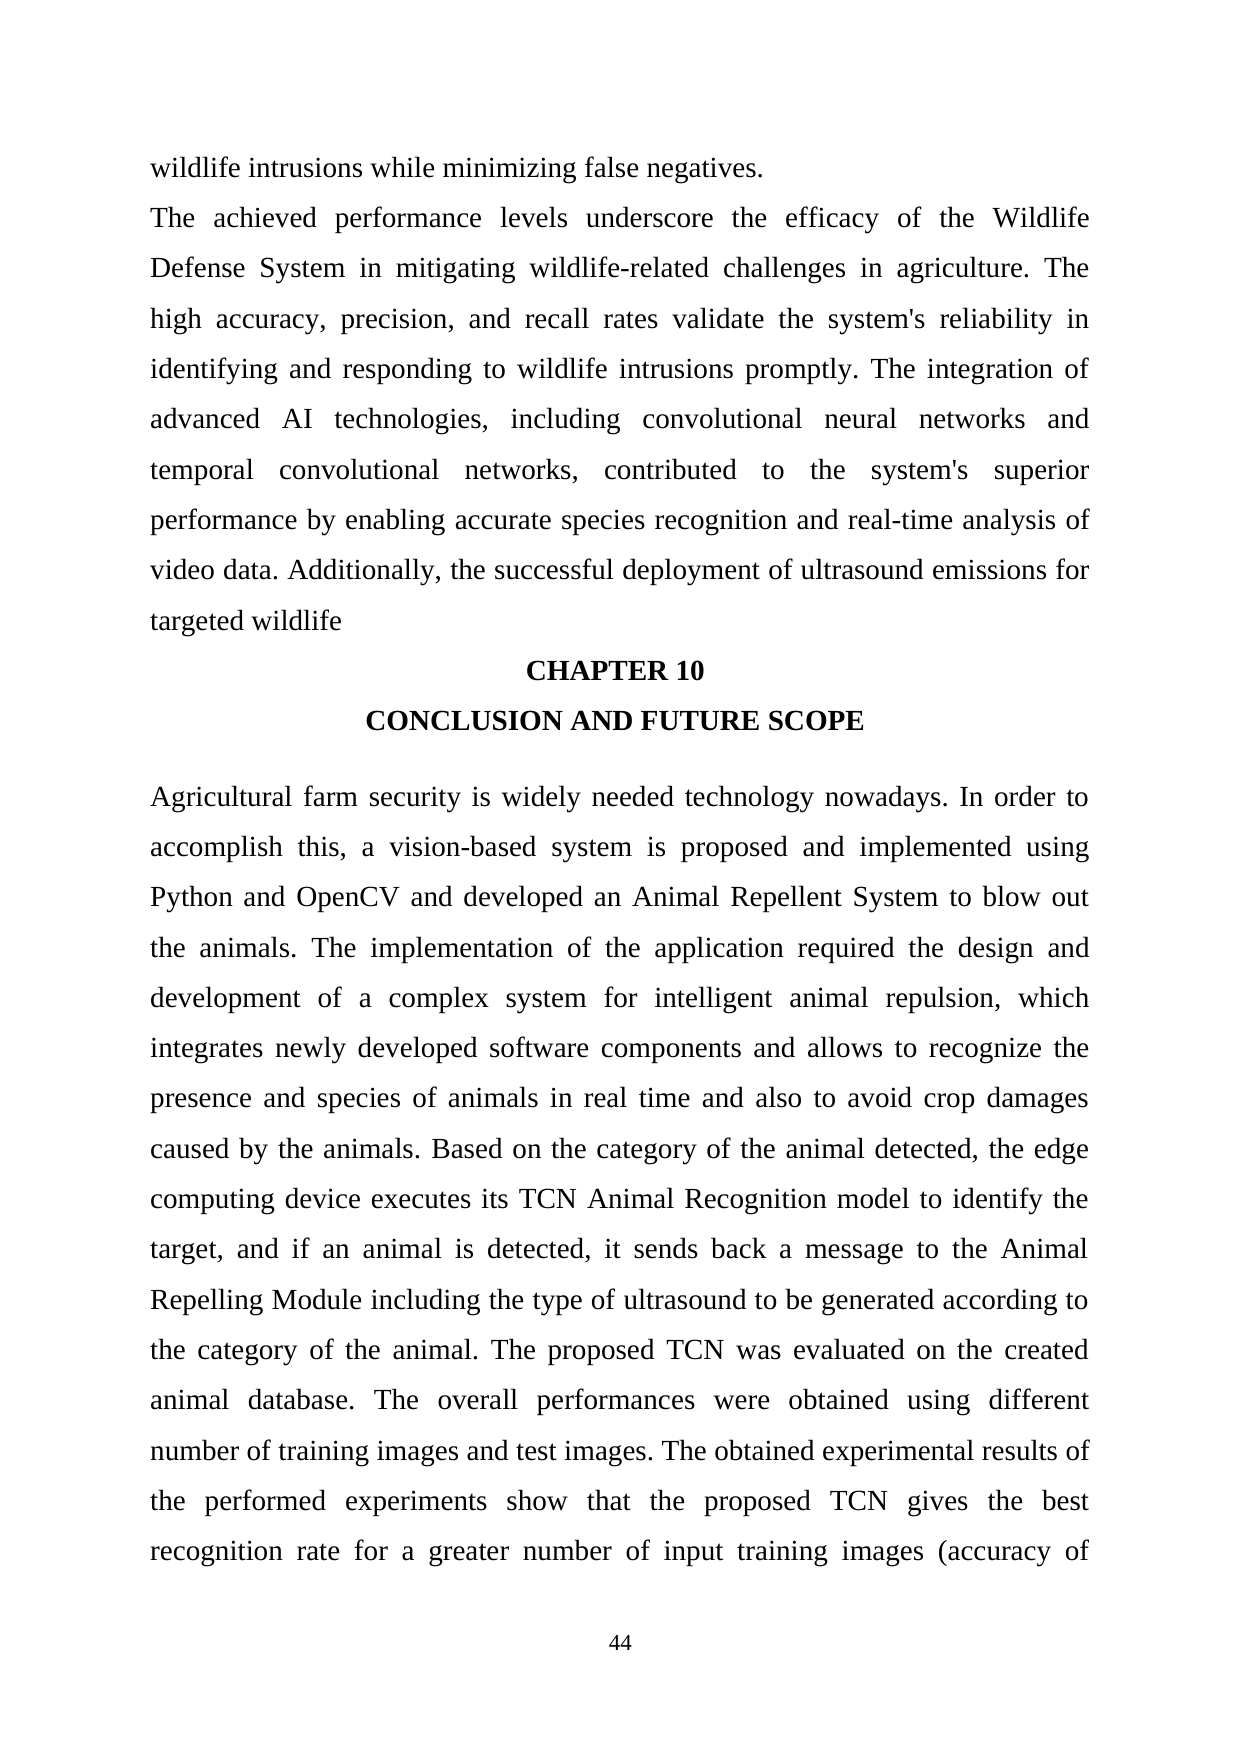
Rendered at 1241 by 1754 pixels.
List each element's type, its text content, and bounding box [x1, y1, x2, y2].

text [150, 150, 1090, 183]
text The achieved performance levels underscore the efficacy of the Wildlife Defense System in mitigating wildlife-related challenges in agriculture. The high accuracy, precision, and recall rates validate the system's reliability in identifying and responding to wildlife intrusions promptly. The integration of advanced AI technologies, including convolutional neural networks and temporal convolutional networks, contributed to the system's superior performance by enabling accurate species recognition and real-time analysis of video data. Additionally, the successful deployment of ultrasound emissions for targeted wildlife [150, 200, 1090, 636]
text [150, 779, 1090, 1567]
text CONCLUSION AND FUTURE SCOPE [150, 703, 1080, 737]
text CHAPTER 10 [150, 653, 1080, 687]
